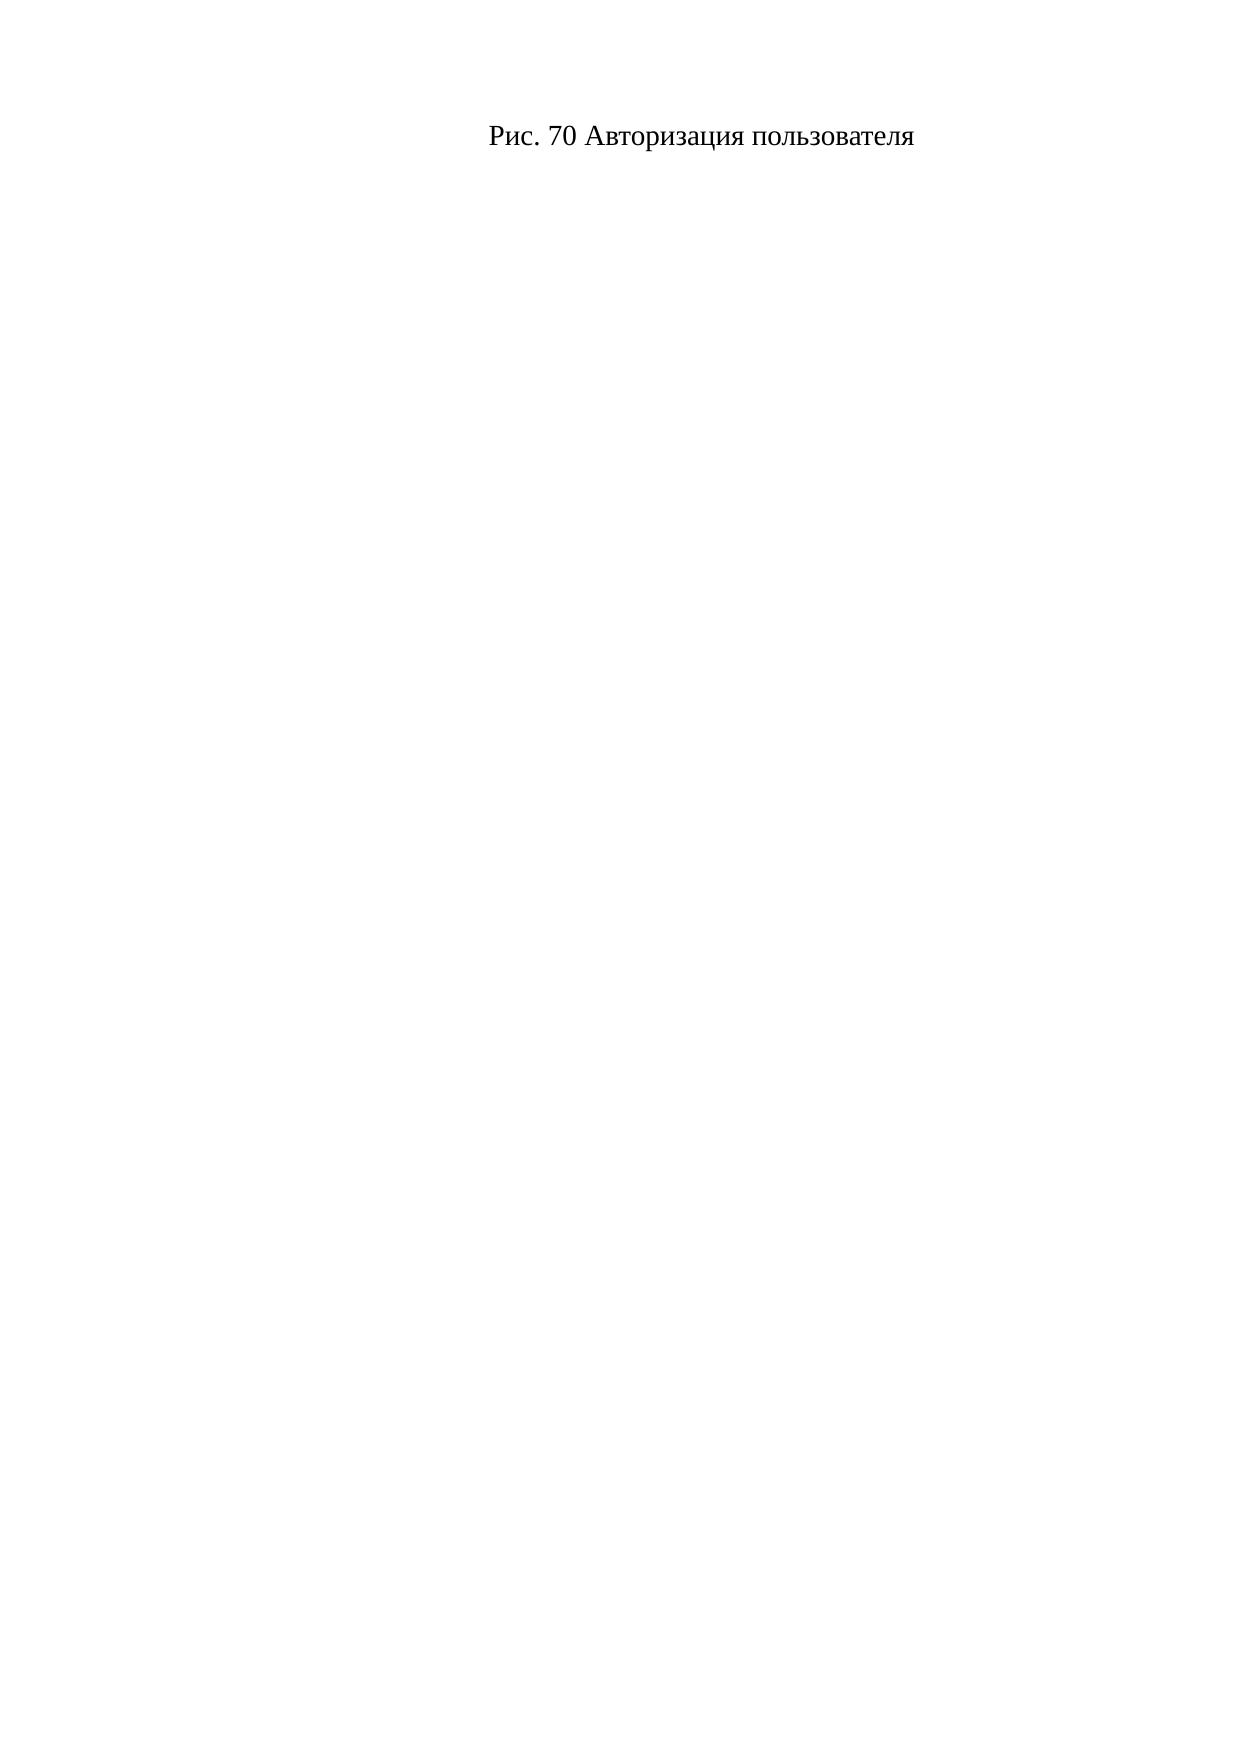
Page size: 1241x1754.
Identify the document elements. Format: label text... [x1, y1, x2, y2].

text Рис. 70 Авторизация пользователя [177, 118, 1152, 152]
